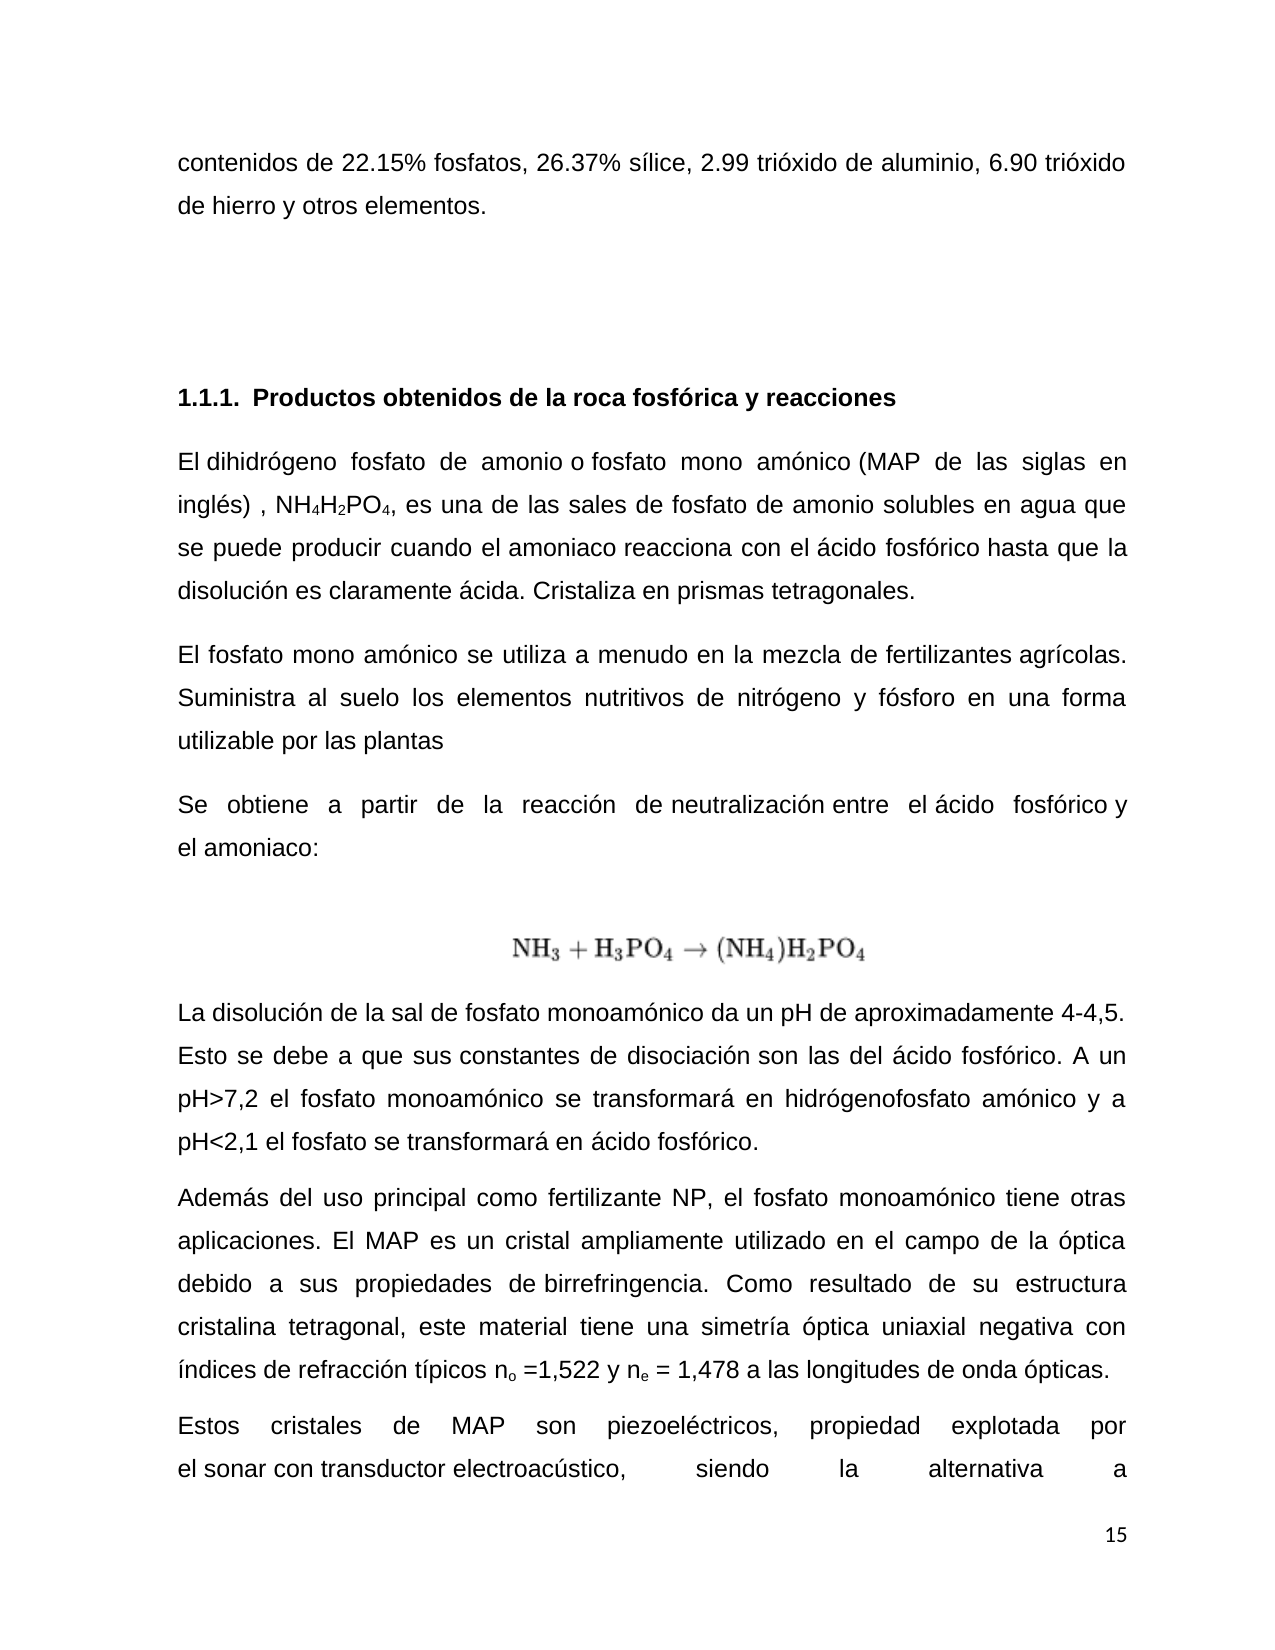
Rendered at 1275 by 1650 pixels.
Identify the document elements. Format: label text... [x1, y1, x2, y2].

text Se obtiene a partir de la reacción de neutralización entre el ácido fosfórico y el amoniaco: [177, 790, 1127, 862]
list Productos obtenidos de la roca fosfórica y reacciones [177, 383, 1127, 411]
picture [512, 934, 868, 966]
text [177, 1411, 1127, 1483]
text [177, 148, 1127, 219]
text La disolución de la sal de fosfato monoamónico da un pH de aproximadamente 4-4,5. Esto se debe a que sus constantes de disociación son las del ácido fosfórico. A un pH>7,2 el fosfato monoamónico se transformará en hidrógenofosfato amónico y a pH<2,1 el fosfato se transformará en ácido fosfórico. [177, 998, 1127, 1156]
text Además del uso principal como fertilizante NP, el fosfato monoamónico tiene otras aplicaciones. El MAP es un cristal ampliamente utilizado en el campo de la óptica debido a sus propiedades de birrefringencia. Como resultado de su estructura cristalina tetragonal, este material tiene una simetría óptica uniaxial negativa con índices de refracción típicos no =1,522 y ne = 1,478 a las longitudes de onda ópticas. [177, 1183, 1127, 1384]
text El fosfato mono amónico se utiliza a menudo en la mezcla de fertilizantes agrícolas. Suministra al suelo los elementos nutritivos de nitrógeno y fósforo en una forma utilizable por las plantas [177, 640, 1127, 683]
text El dihidrógeno fosfato de amonio o fosfato mono amónico (MAP de las siglas en inglés) , NH4H2PO4, es una de las sales de fosfato de amonio solubles en agua que se puede producir cuando el amoniaco reacciona con el ácido fosfórico hasta que la disolución es claramente ácida. Cristaliza en prismas tetragonales. [177, 447, 1127, 605]
text El fosfato mono amónico se utiliza a menudo en la mezcla de fertilizantes agrícolas. Suministra al suelo los elementos nutritivos de nitrógeno y fósforo en una forma utilizable por las plantas [177, 712, 1127, 755]
